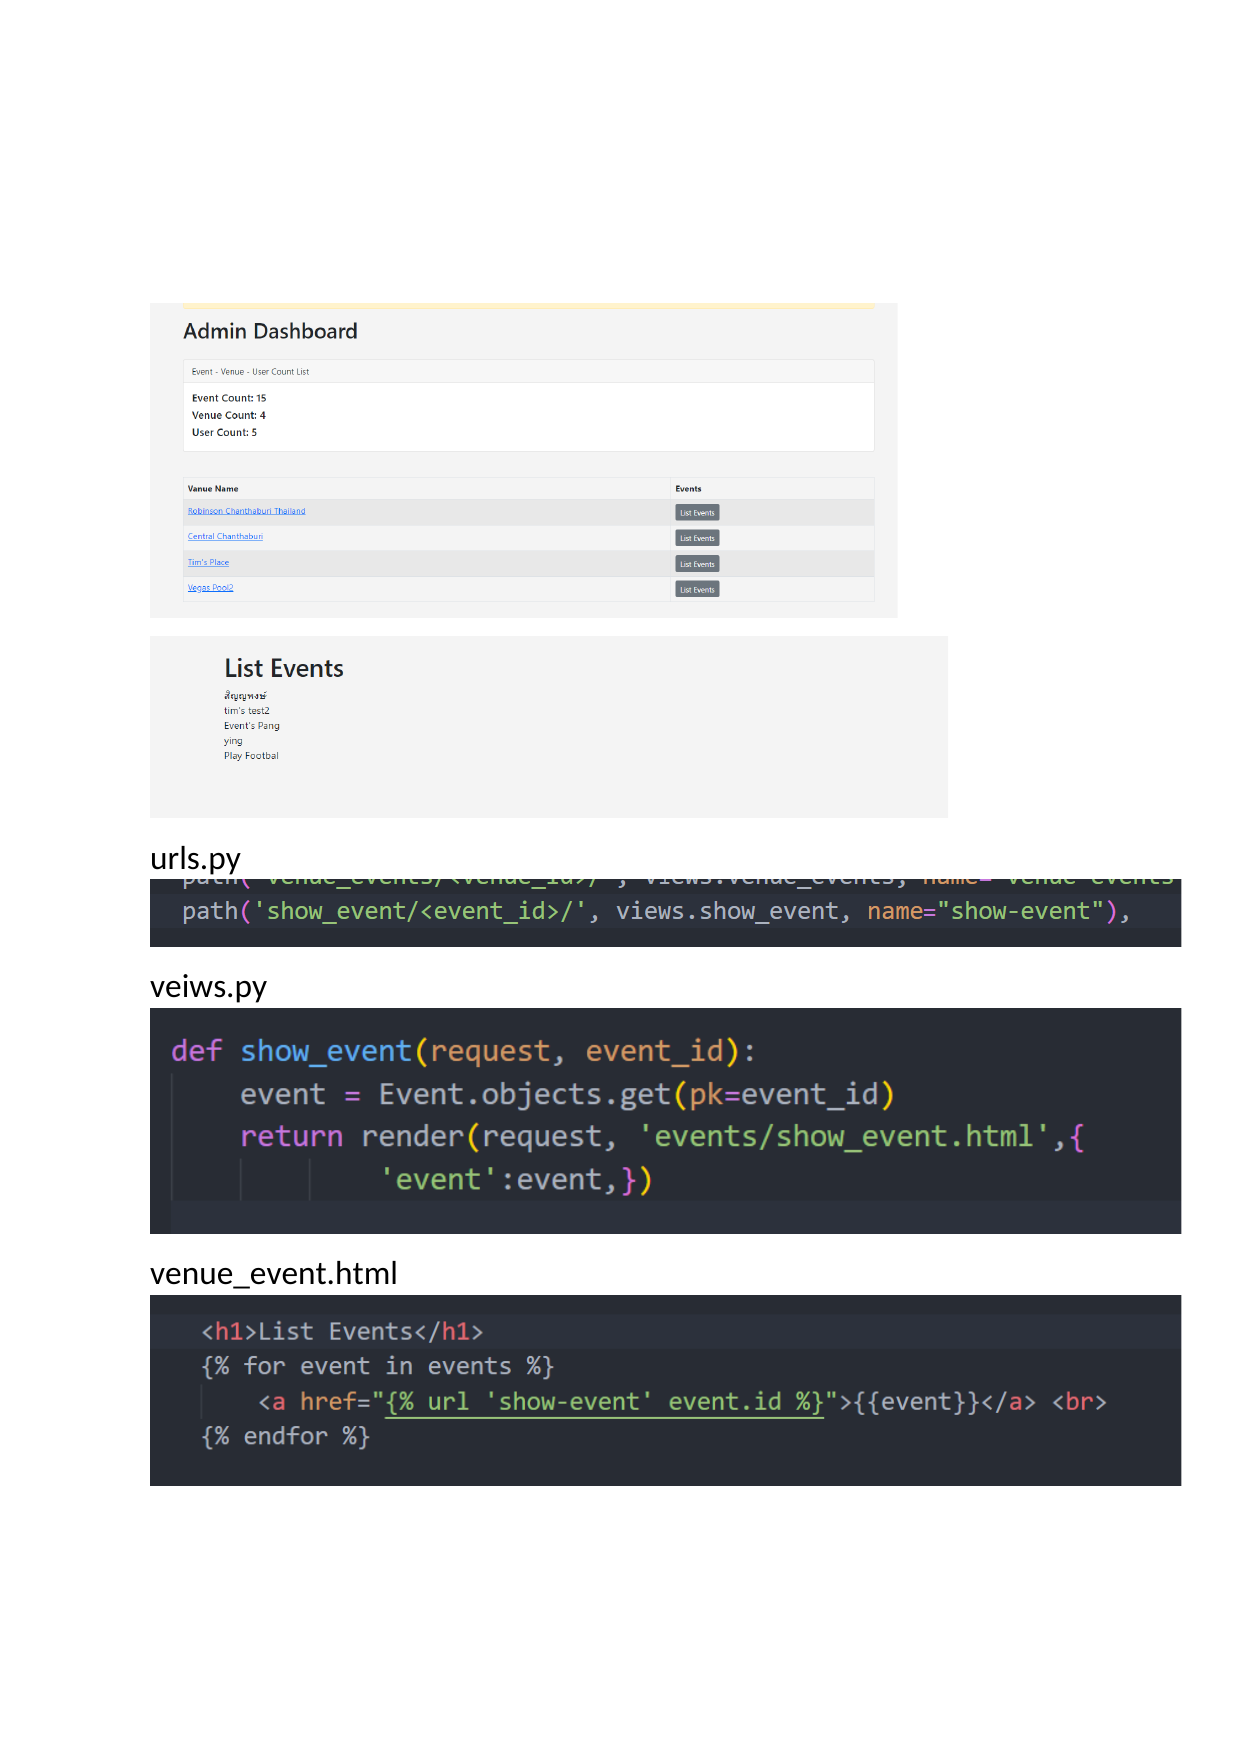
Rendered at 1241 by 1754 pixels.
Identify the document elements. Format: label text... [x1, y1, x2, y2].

picture [150, 303, 898, 618]
picture [150, 1295, 1182, 1486]
text urls.py [150, 837, 1181, 879]
picture [150, 1008, 1182, 1234]
text veiws.py [150, 965, 1181, 1008]
text venue_event.html [150, 1252, 1181, 1295]
picture [150, 879, 1182, 947]
picture [150, 636, 949, 818]
